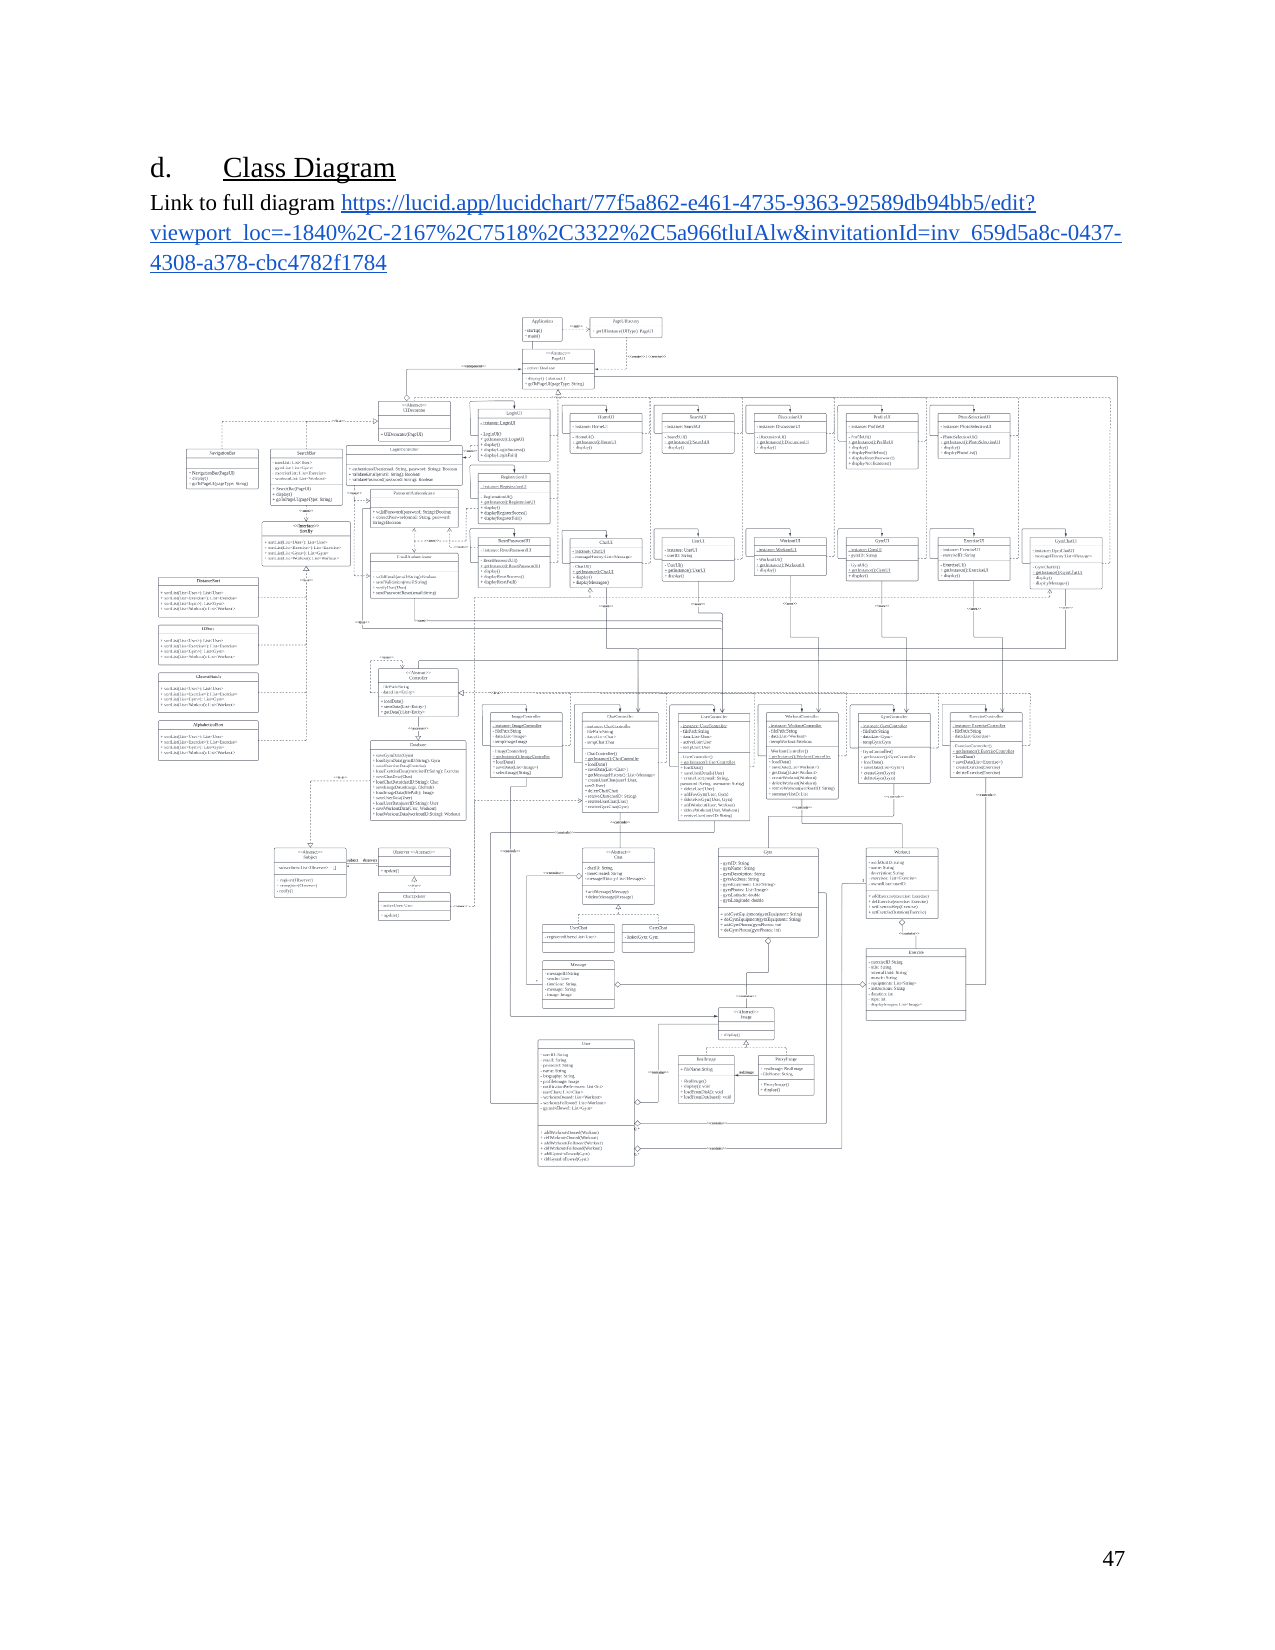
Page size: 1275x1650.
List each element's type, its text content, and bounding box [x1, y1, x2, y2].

text d. Class Diagram [150, 150, 1125, 183]
picture [150, 309, 1125, 1174]
text Link to full diagram https://lucid.app/lucidchart/77f5a862-e461-4735-9363-92589db94bb5/edit?viewport_loc=-1840%2C-2167%2C7518%2C3322%2C5a966tluIAlw&invitationId=inv_659d5a8c-0437-4308-a378-cbc4782f1784 [150, 188, 1125, 275]
